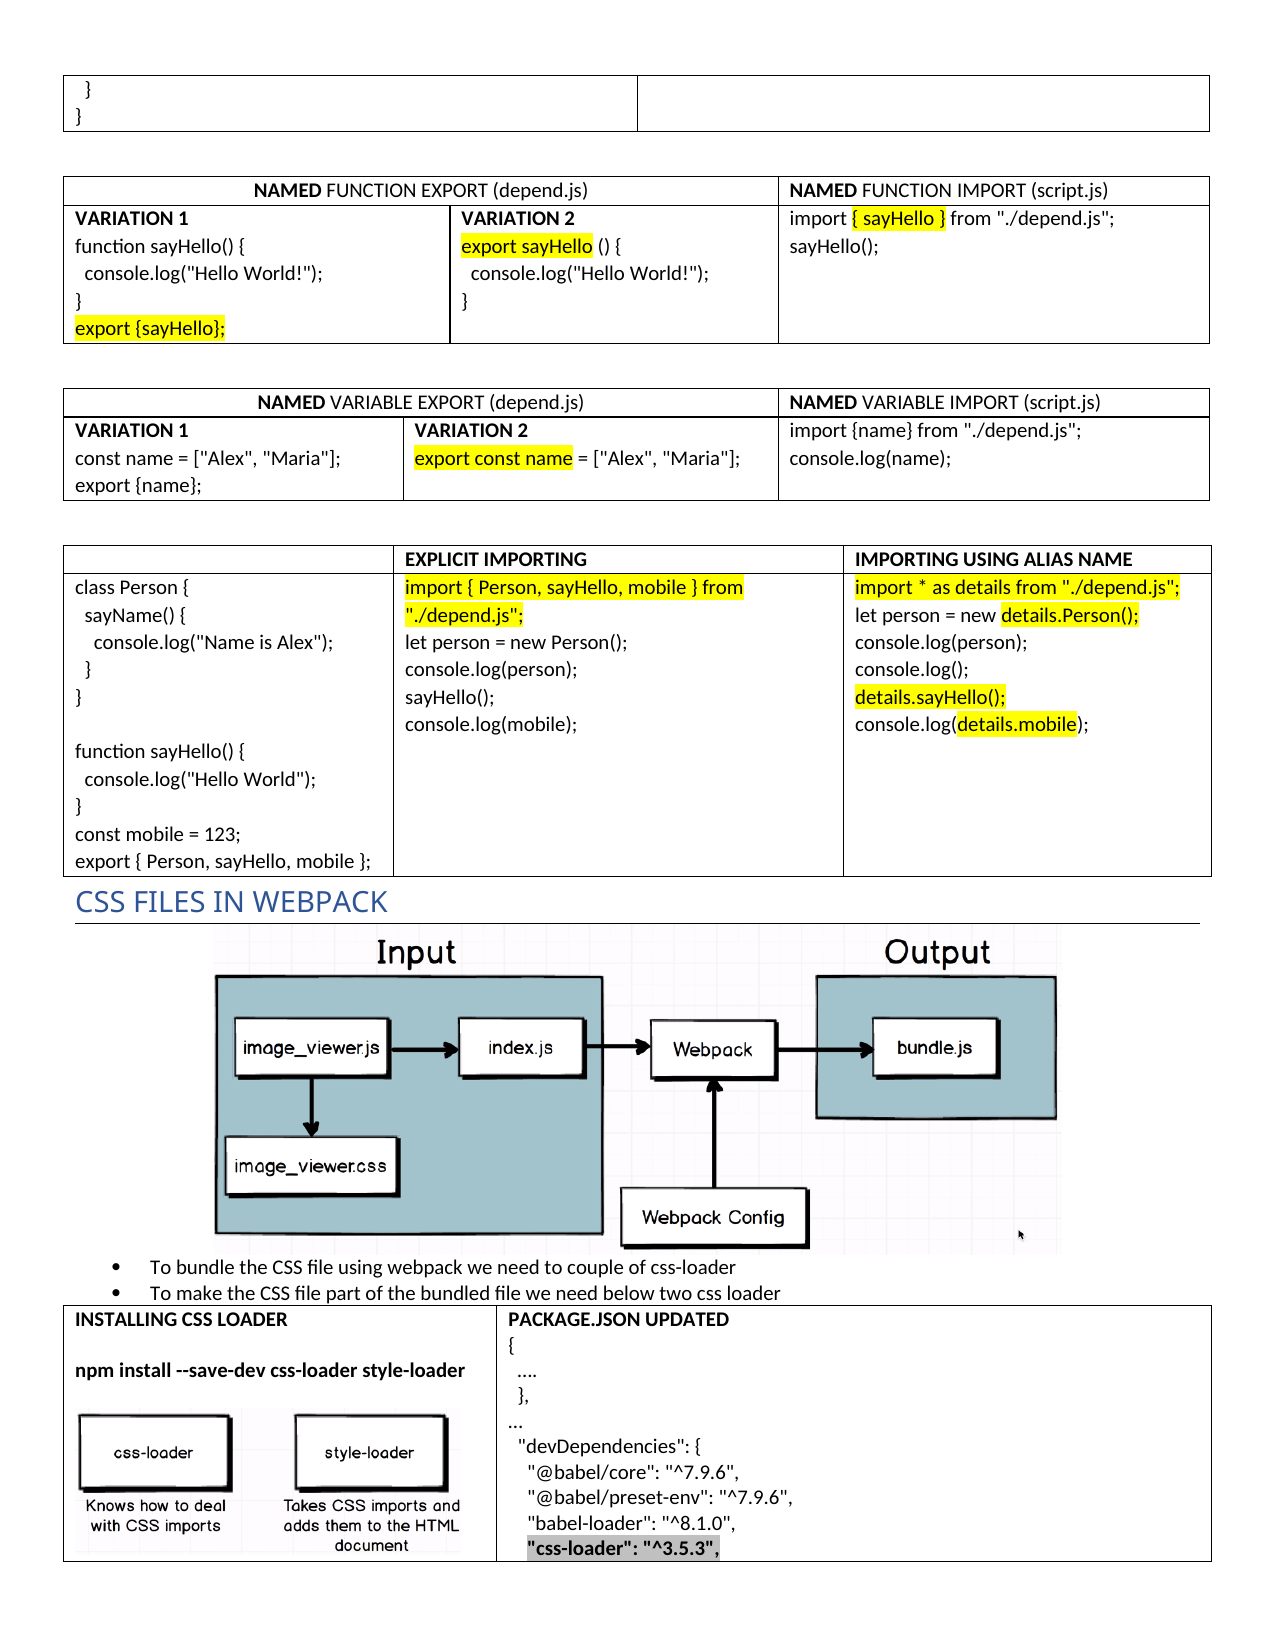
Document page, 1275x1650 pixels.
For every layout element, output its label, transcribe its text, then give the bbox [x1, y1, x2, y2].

table_header IMPORTING USING ALIAS NAME [844, 546, 1211, 573]
table_header NAMED VARIABLE IMPORT (script.js) [779, 389, 1209, 416]
table_cell import {name} from "./depend.js"; console.log(name); [779, 418, 1209, 500]
table_header NAMED VARIABLE EXPORT (depend.js) [64, 389, 778, 416]
picture [75, 1408, 461, 1555]
table_cell VARIATION 2 export sayHello () { console.log("Hello World!"); } [451, 206, 778, 343]
subtitle CSS FILES IN WEBPACK [75, 881, 1200, 923]
table_cell class Person { sayName() { console.log("Name is Alex"); } } function sayHello() { console.log("Hello World"); } const mobile = 123; export { Person, sayHello, mobile }; [64, 574, 393, 876]
table_header NAMED FUNCTION IMPORT (script.js) [779, 177, 1209, 204]
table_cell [64, 76, 637, 131]
table_header NAMED FUNCTION EXPORT (depend.js) [64, 177, 778, 204]
picture [213, 924, 1062, 1255]
table_header EXPLICIT IMPORTING [394, 546, 843, 573]
table_cell VARIATION 2 export const name = ["Alex", "Maria"]; [404, 418, 778, 500]
table_header [64, 546, 393, 573]
table_cell VARIATION 1 function sayHello() { console.log("Hello World!"); } export {sayHello}; [64, 206, 449, 343]
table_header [64, 1306, 496, 1561]
list To make the CSS file part of the bundled file we need below two css loader [112, 1280, 1200, 1305]
table_cell import * as details from "./depend.js"; let person = new details.Person(); console.log(person); console.log(); details.sayHello(); console.log(details.mobile); [844, 574, 1211, 876]
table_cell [638, 76, 1209, 131]
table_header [497, 1306, 1211, 1561]
table_cell import { sayHello } from "./depend.js"; sayHello(); [779, 206, 1209, 343]
list To bundle the CSS file using webpack we need to couple of css-loader [112, 1254, 1200, 1280]
table_cell import { Person, sayHello, mobile } from "./depend.js"; let person = new Person(); console.log(person); sayHello(); console.log(mobile); [394, 574, 843, 876]
table_cell VARIATION 1 const name = ["Alex", "Maria"]; export {name}; [64, 418, 403, 500]
